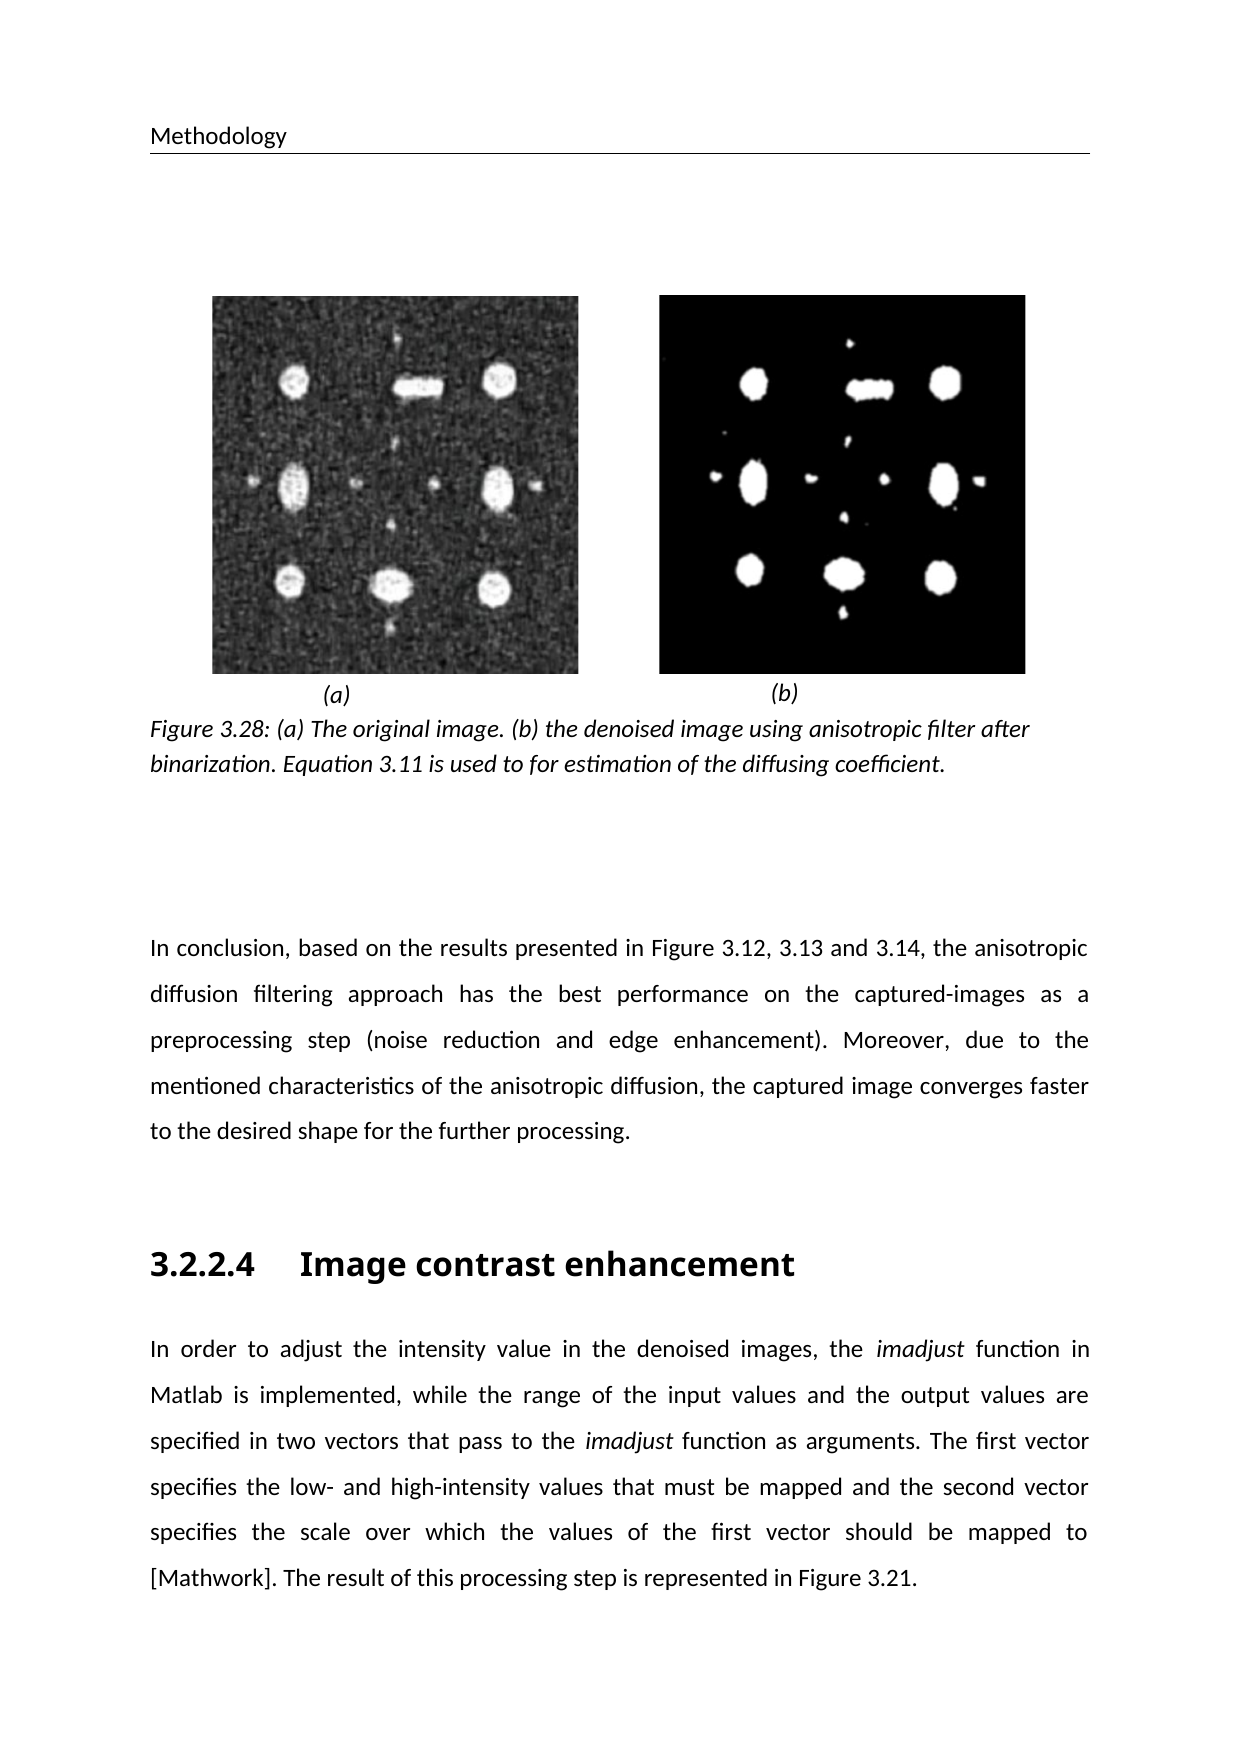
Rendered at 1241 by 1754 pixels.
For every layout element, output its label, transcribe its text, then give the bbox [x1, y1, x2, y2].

picture [212, 296, 579, 674]
text In conclusion, based on the results presented in Figure 3.12, 3.13 and 3.14, the anisotropic diffusion filtering approach has the best performance on the captured-images as a preprocessing step (noise reduction and edge enhancement). Moreover, due to the mentioned characteristics of the anisotropic diffusion, the captured image converges faster to the desired shape for the further processing. [150, 933, 1090, 1146]
picture [659, 295, 1026, 674]
text In order to adjust the intensity value in the denoised images, the imadjust function in Matlab is implemented, while the range of the input values and the output values are specified in two vectors that pass to the imadjust function as arguments. The first vector specifies the low- and high-intensity values that must be mapped and the second vector specifies the scale over which the values of the first vector should be mapped to [Mathwork]. The result of this processing step is represented in Figure 3.21. [150, 1333, 1090, 1593]
subtitle Image contrast enhancement [150, 1240, 1090, 1286]
